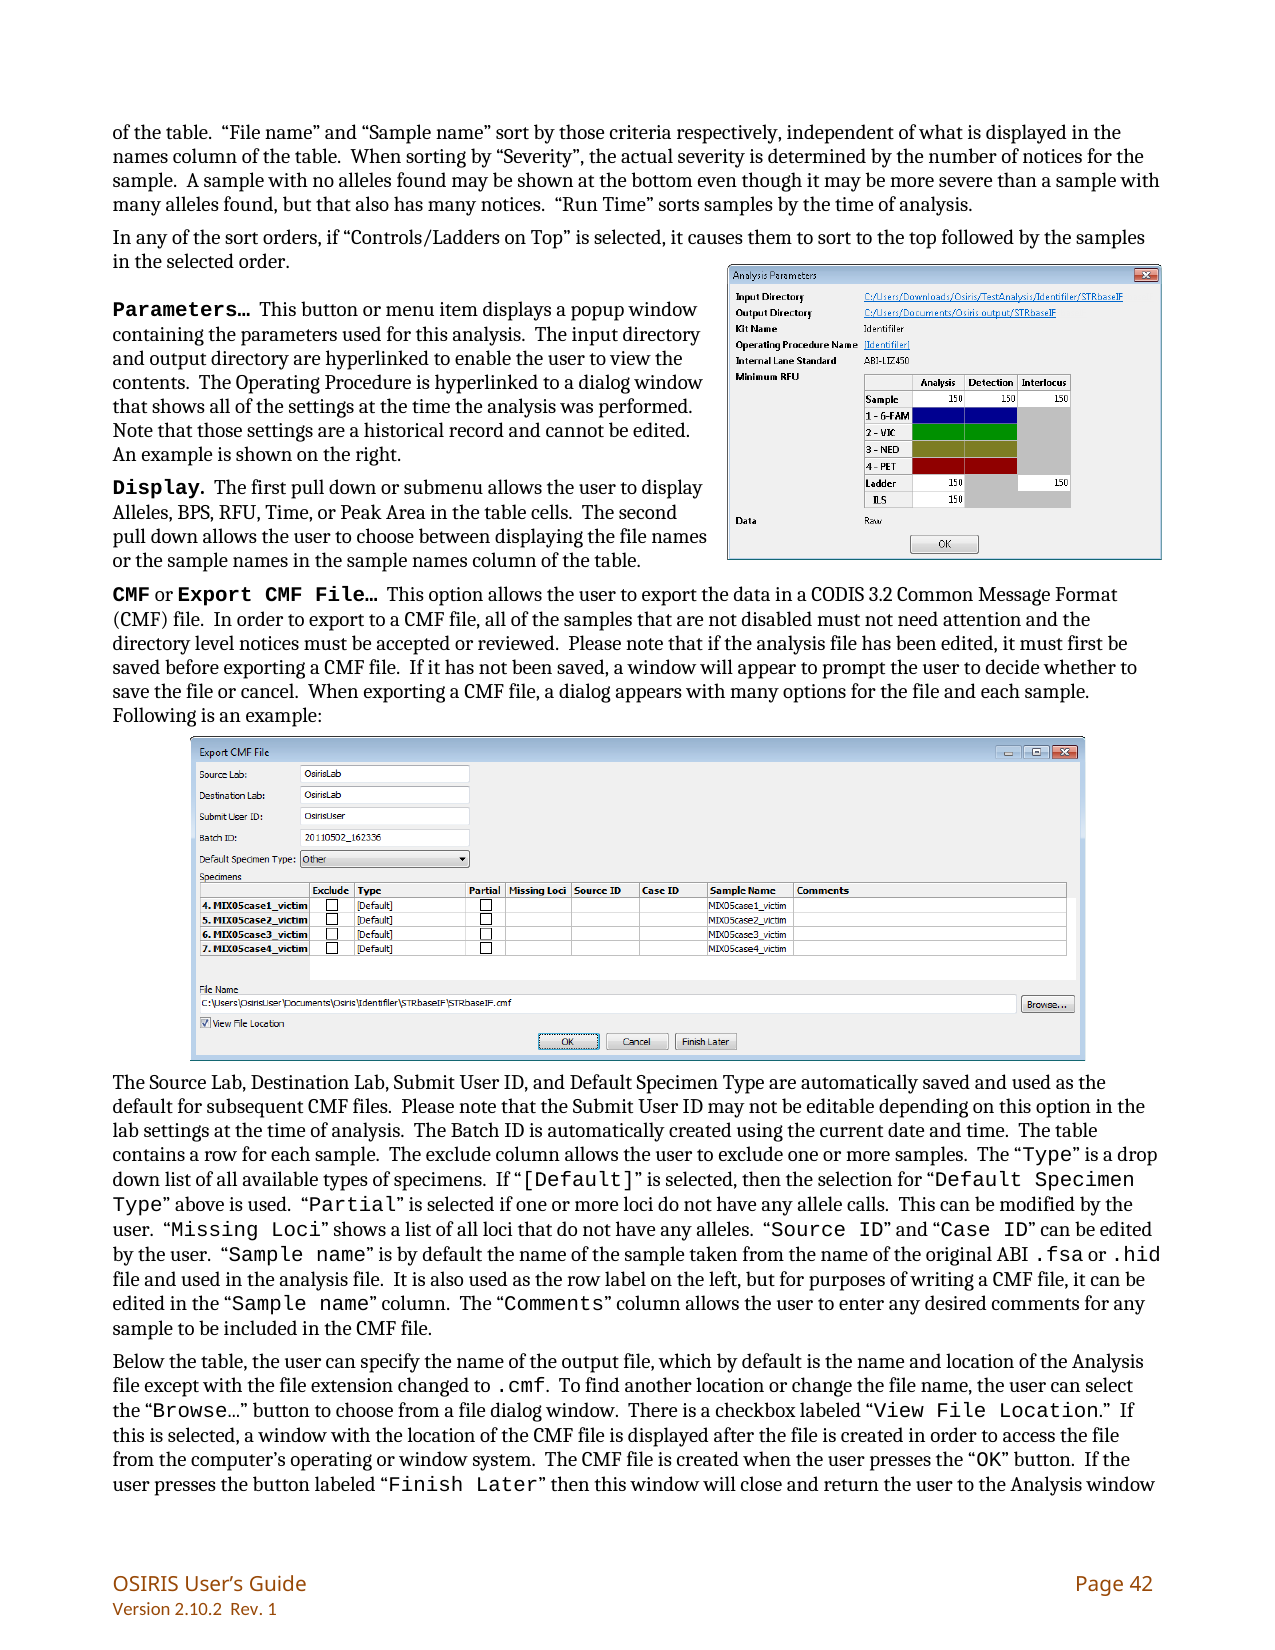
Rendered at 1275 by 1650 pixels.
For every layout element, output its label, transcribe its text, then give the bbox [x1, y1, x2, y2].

picture [190, 736, 1086, 1061]
text Display. The first pull down or submenu allows the user to display Alleles, BPS, RFU, Time, or Peak Area in the table cells. The second pull down allows the user to choose between displaying the file names or the sample names in the sample names column of the table. [112, 476, 1162, 573]
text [112, 1350, 1162, 1498]
text In any of the sort orders, if “Controls/Ladders on Top” is selected, it causes them to sort to the top followed by the samples in the selected order. [112, 226, 1162, 274]
text CMF or Export CMF File… This option allows the user to export the data in a CODIS 3.2 Common Message Format (CMF) file. In order to export to a CMF file, all of the samples that are not disabled must not need attention and the directory level notices must be accepted or reviewed. Please note that if the analysis file has been edited, it must first be saved before exporting a CMF file. If it has not been saved, a window will appear to prompt the user to decide whether to save the file or cancel. When exporting a CMF file, a dialog appears with many options for the file and each sample. Following is an example: [112, 582, 1162, 727]
text The Source Lab, Destination Lab, Submit User ID, and Default Specimen Type are automatically saved and used as the default for subsequent CMF files. Please note that the Submit User ID may not be editable depending on this option in the lab settings at the time of analysis. The Batch ID is automatically created using the current date and time. The table contains a row for each sample. The exclude column allows the user to exclude one or more samples. The “Type” is a drop down list of all available types of specimens. If “[Default]” is selected, then the selection for “Default Specimen Type” above is used. “Partial” is selected if one or more loci do not have any allele calls. This can be modified by the user. “Missing Loci” shows a list of all loci that do not have any alleles. “Source ID” and “Case ID” can be edited by the user. “Sample name” is by default the name of the sample taken from the name of the original ABI .fsa or .hid file and used in the analysis file. It is also used as the row label on the left, but for purposes of writing a CMF file, it can be edited in the “Sample name” column. The “Comments” column allows the user to enter any desired comments for any sample to be included in the CMF file. [112, 1070, 1162, 1340]
picture [727, 264, 1162, 560]
text Parameters… This button or menu item displays a popup window containing the parameters used for this analysis. The input directory and output directory are hyperlinked to enable the user to view the contents. The Operating Procedure is hyperlinked to a dialog window that shows all of the settings at the time the analysis was performed. Note that those settings are a historical record and cannot be edited. An example is shown on the right. [112, 298, 727, 466]
